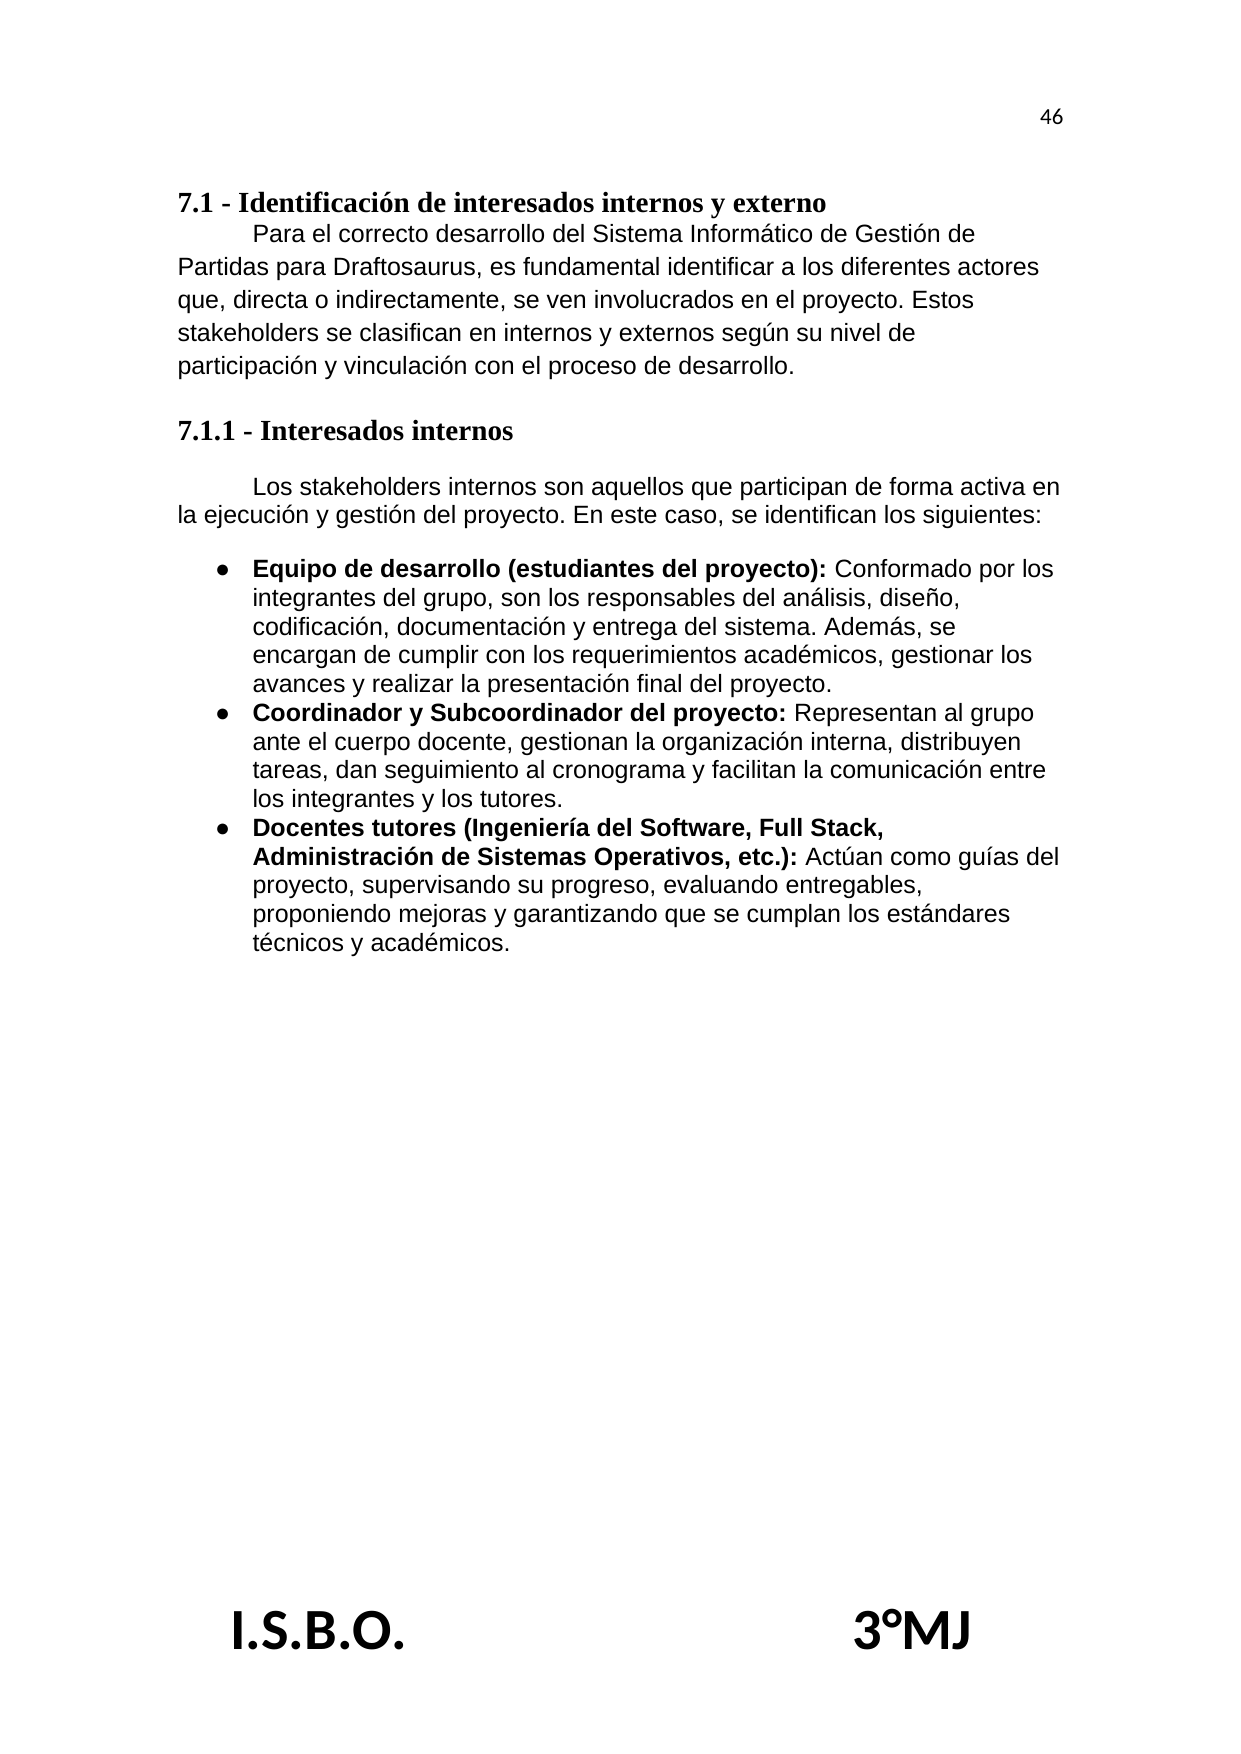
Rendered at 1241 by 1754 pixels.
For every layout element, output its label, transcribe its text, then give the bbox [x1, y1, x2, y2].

list Coordinador y Subcoordinador del proyecto: Representan al grupo ante el cuerpo docente, gestionan la organización interna, distribuyen tareas, dan seguimiento al cronograma y facilitan la comunicación entre los integrantes y los tutores. [215, 698, 1063, 813]
list Equipo de desarrollo (estudiantes del proyecto): Conformado por los integrantes del grupo, son los responsables del análisis, diseño, codificación, documentación y entrega del sistema. Además, se encargan de cumplir con los requerimientos académicos, gestionar los avances y realizar la presentación final del proyecto. [215, 554, 1063, 698]
text Para el correcto desarrollo del Sistema Informático de Gestión de Partidas para Draftosaurus, es fundamental identificar a los diferentes actores que, directa o indirectamente, se ven involucrados en el proyecto. Estos stakeholders se clasifican en internos y externos según su nivel de participación y vinculación con el proceso de desarrollo. [177, 219, 1063, 379]
subtitle 7.1.1 - Interesados internos [177, 413, 1063, 446]
list Docentes tutores (Ingeniería del Software, Full Stack, Administración de Sistemas Operativos, etc.): Actúan como guías del proyecto, supervisando su progreso, evaluando entregables, proponiendo mejoras y garantizando que se cumplan los estándares técnicos y académicos. [215, 813, 1063, 956]
text Los stakeholders internos son aquellos que participan de forma activa en la ejecución y gestión del proyecto. En este caso, se identifican los siguientes: [177, 471, 1063, 529]
subtitle 7.1 - Identificación de interesados internos y externo [177, 185, 1063, 219]
